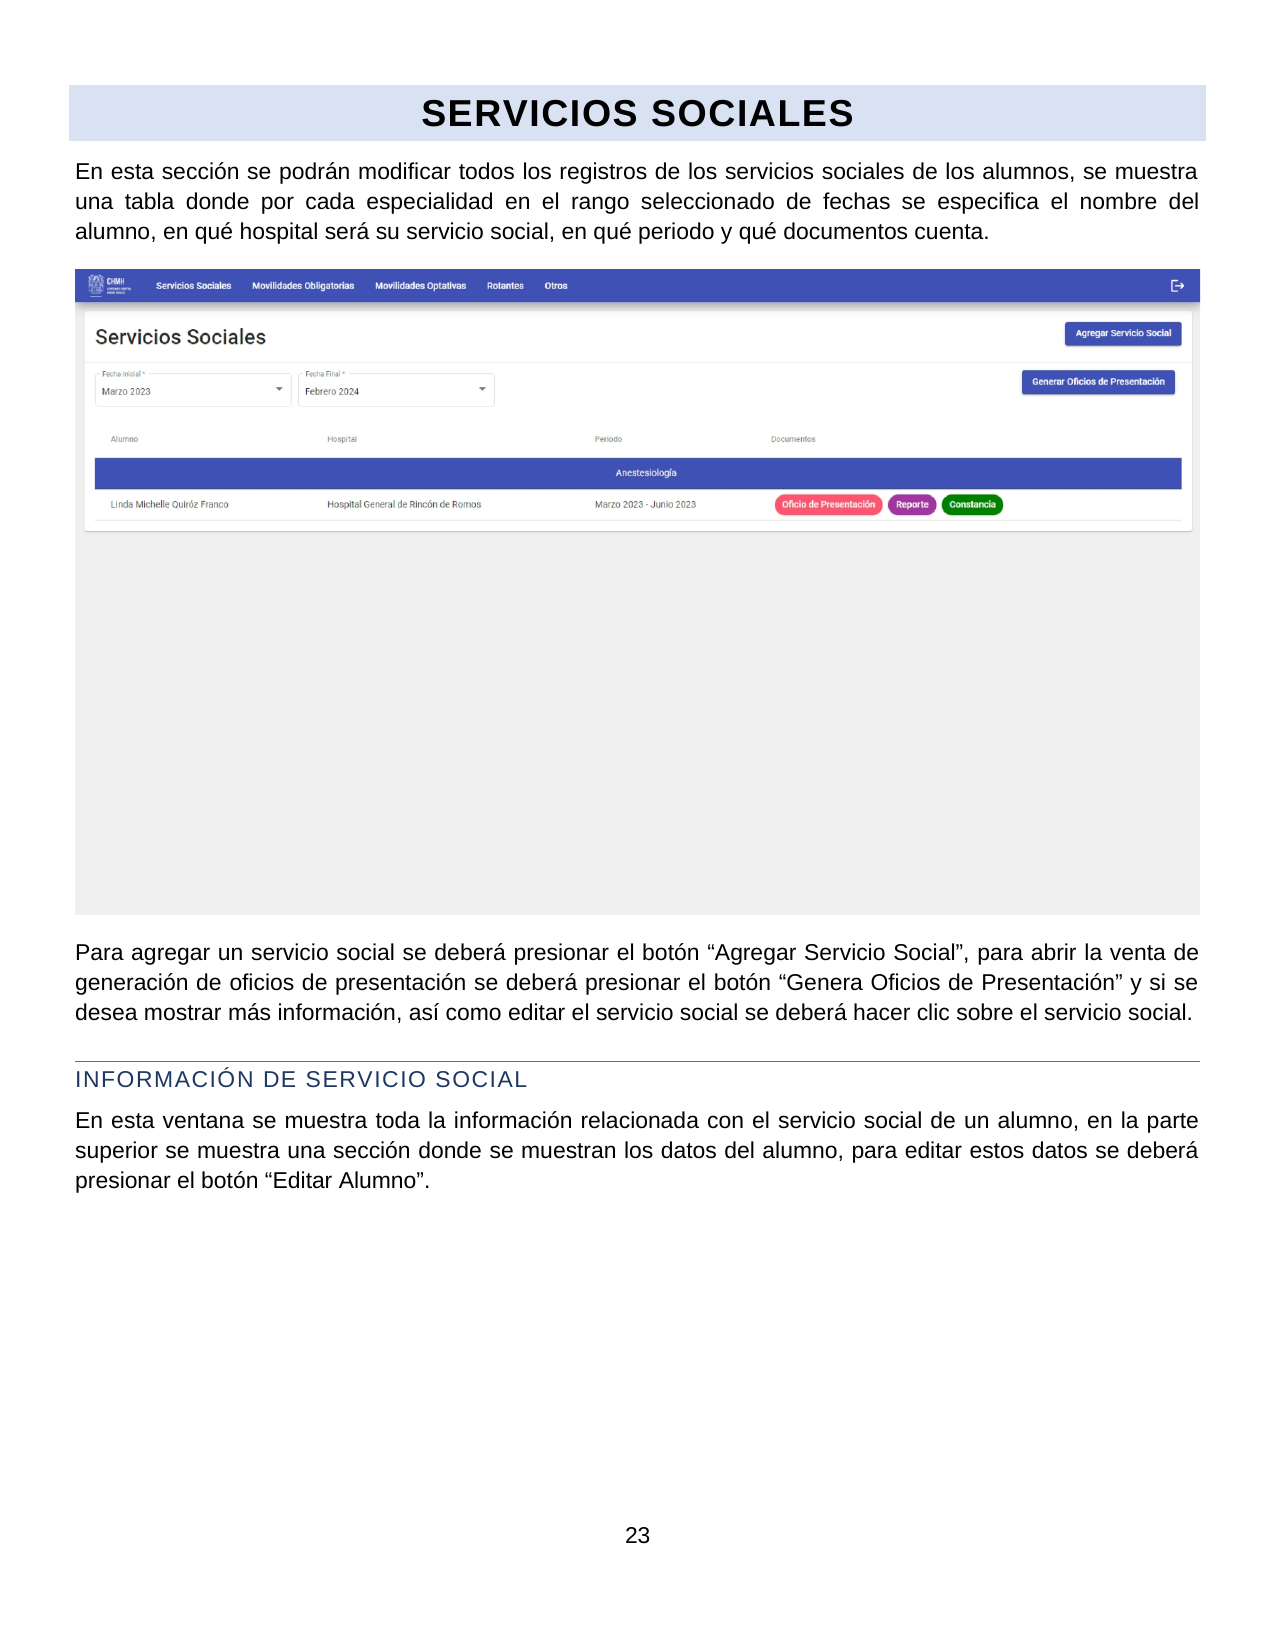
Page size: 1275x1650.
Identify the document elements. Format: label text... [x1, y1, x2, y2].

picture [75, 269, 1200, 915]
text En esta ventana se muestra toda la información relacionada con el servicio social de un alumno, en la parte superior se muestra una sección donde se muestran los datos del alumno, para editar estos datos se deberá presionar el botón “Editar Alumno”. [75, 1107, 1200, 1194]
text Para agregar un servicio social se deberá presionar el botón “Agregar Servicio Social”, para abrir la venta de generación de oficios de presentación se deberá presionar el botón “Genera Oficios de Presentación” y si se desea mostrar más información, así como editar el servicio social se deberá hacer clic sobre el servicio social. [75, 939, 1200, 1026]
subtitle Información de Servicio Social [75, 1062, 1200, 1093]
subtitle Servicios Sociales [75, 92, 1200, 135]
text En esta sección se podrán modificar todos los registros de los servicios sociales de los alumnos, se muestra una tabla donde por cada especialidad en el rango seleccionado de fechas se especifica el nombre del alumno, en qué hospital será su servicio social, en qué periodo y qué documentos cuenta. [75, 158, 1200, 245]
